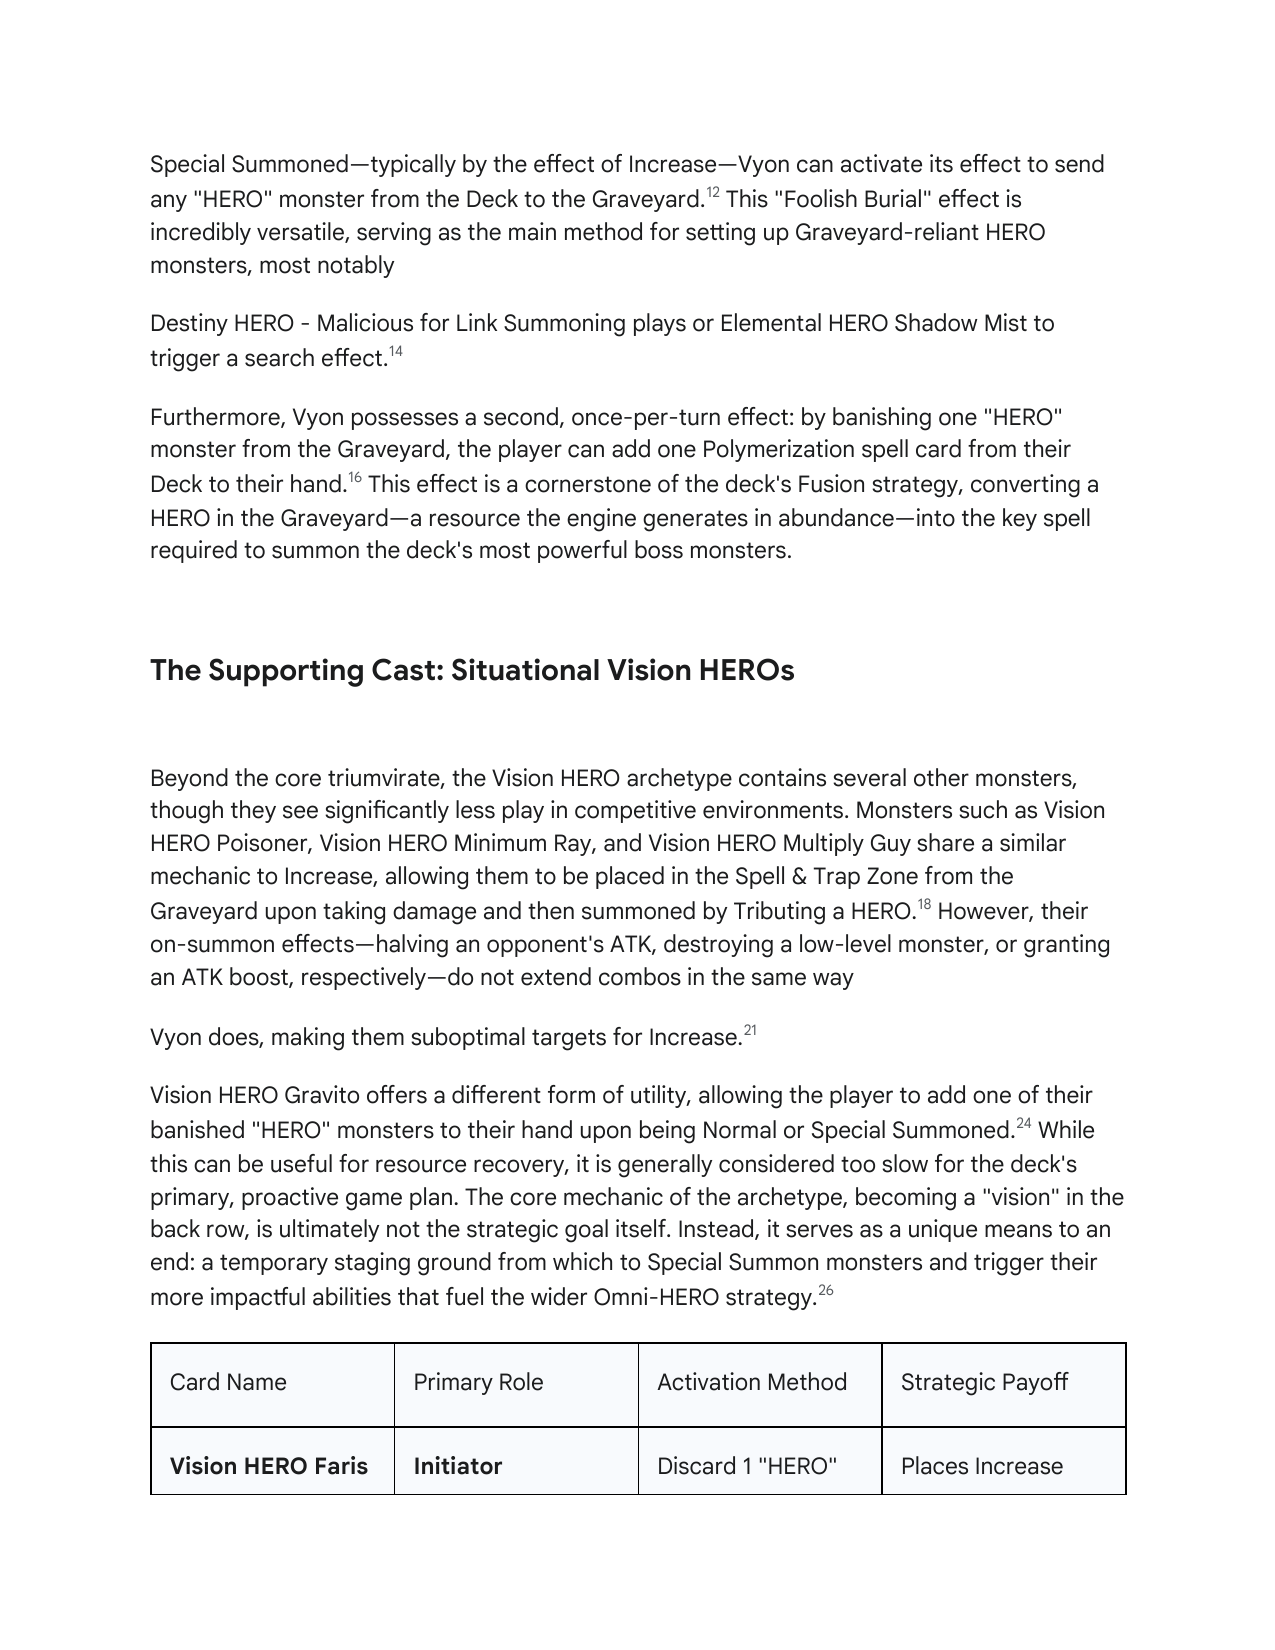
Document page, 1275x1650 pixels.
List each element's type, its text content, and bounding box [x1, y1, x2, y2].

table_header Card Name [152, 1344, 394, 1426]
table_header Primary Role [395, 1344, 638, 1426]
text Furthermore, Vyon possesses a second, once-per-turn effect: by banishing one "HERO" monster from the Graveyard, the player can add one Polymerization spell card from their Deck to their hand.16 This effect is a cornerstone of the deck's Fusion strategy, converting a HERO in the Graveyard—a resource the engine generates in abundance—into the key spell required to summon the deck's most powerful boss monsters. [150, 403, 1125, 565]
table_header Activation Method [639, 1344, 881, 1426]
table_cell Vision HERO Faris [152, 1428, 394, 1494]
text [150, 150, 1125, 280]
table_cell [639, 1428, 881, 1494]
table_header Strategic Payoff [883, 1344, 1125, 1426]
text Beyond the core triumvirate, the Vision HERO archetype contains several other monsters, though they see significantly less play in competitive environments. Monsters such as Vision HERO Poisoner, Vision HERO Minimum Ray, and Vision HERO Multiply Guy share a similar mechanic to Increase, allowing them to be placed in the Spell & Trap Zone from the Graveyard upon taking damage and then summoned by Tributing a HERO.18 However, their on-summon effects—halving an opponent's ATK, destroying a low-level monster, or granting an ATK boost, respectively—do not extend combos in the same way [150, 764, 1125, 992]
subtitle The Supporting Cast: Situational Vision HEROs [150, 652, 1125, 688]
text Destiny HERO - Malicious for Link Summoning plays or Elemental HERO Shadow Mist to trigger a search effect.14 [150, 309, 1125, 373]
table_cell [883, 1428, 1125, 1494]
table_cell Initiator [395, 1428, 638, 1494]
text Vyon does, making them suboptimal targets for Increase.21 [150, 1021, 1125, 1052]
text Vision HERO Gravito offers a different form of utility, allowing the player to add one of their banished "HERO" monsters to their hand upon being Normal or Special Summoned.24 While this can be useful for resource recovery, it is generally considered too slow for the deck's primary, proactive game plan. The core mechanic of the archetype, becoming a "vision" in the back row, is ultimately not the strategic goal itself. Instead, it serves as a unique means to an end: a temporary staging ground from which to Special Summon monsters and trigger their more impactful abilities that fuel the wider Omni-HERO strategy.26 [150, 1082, 1125, 1313]
